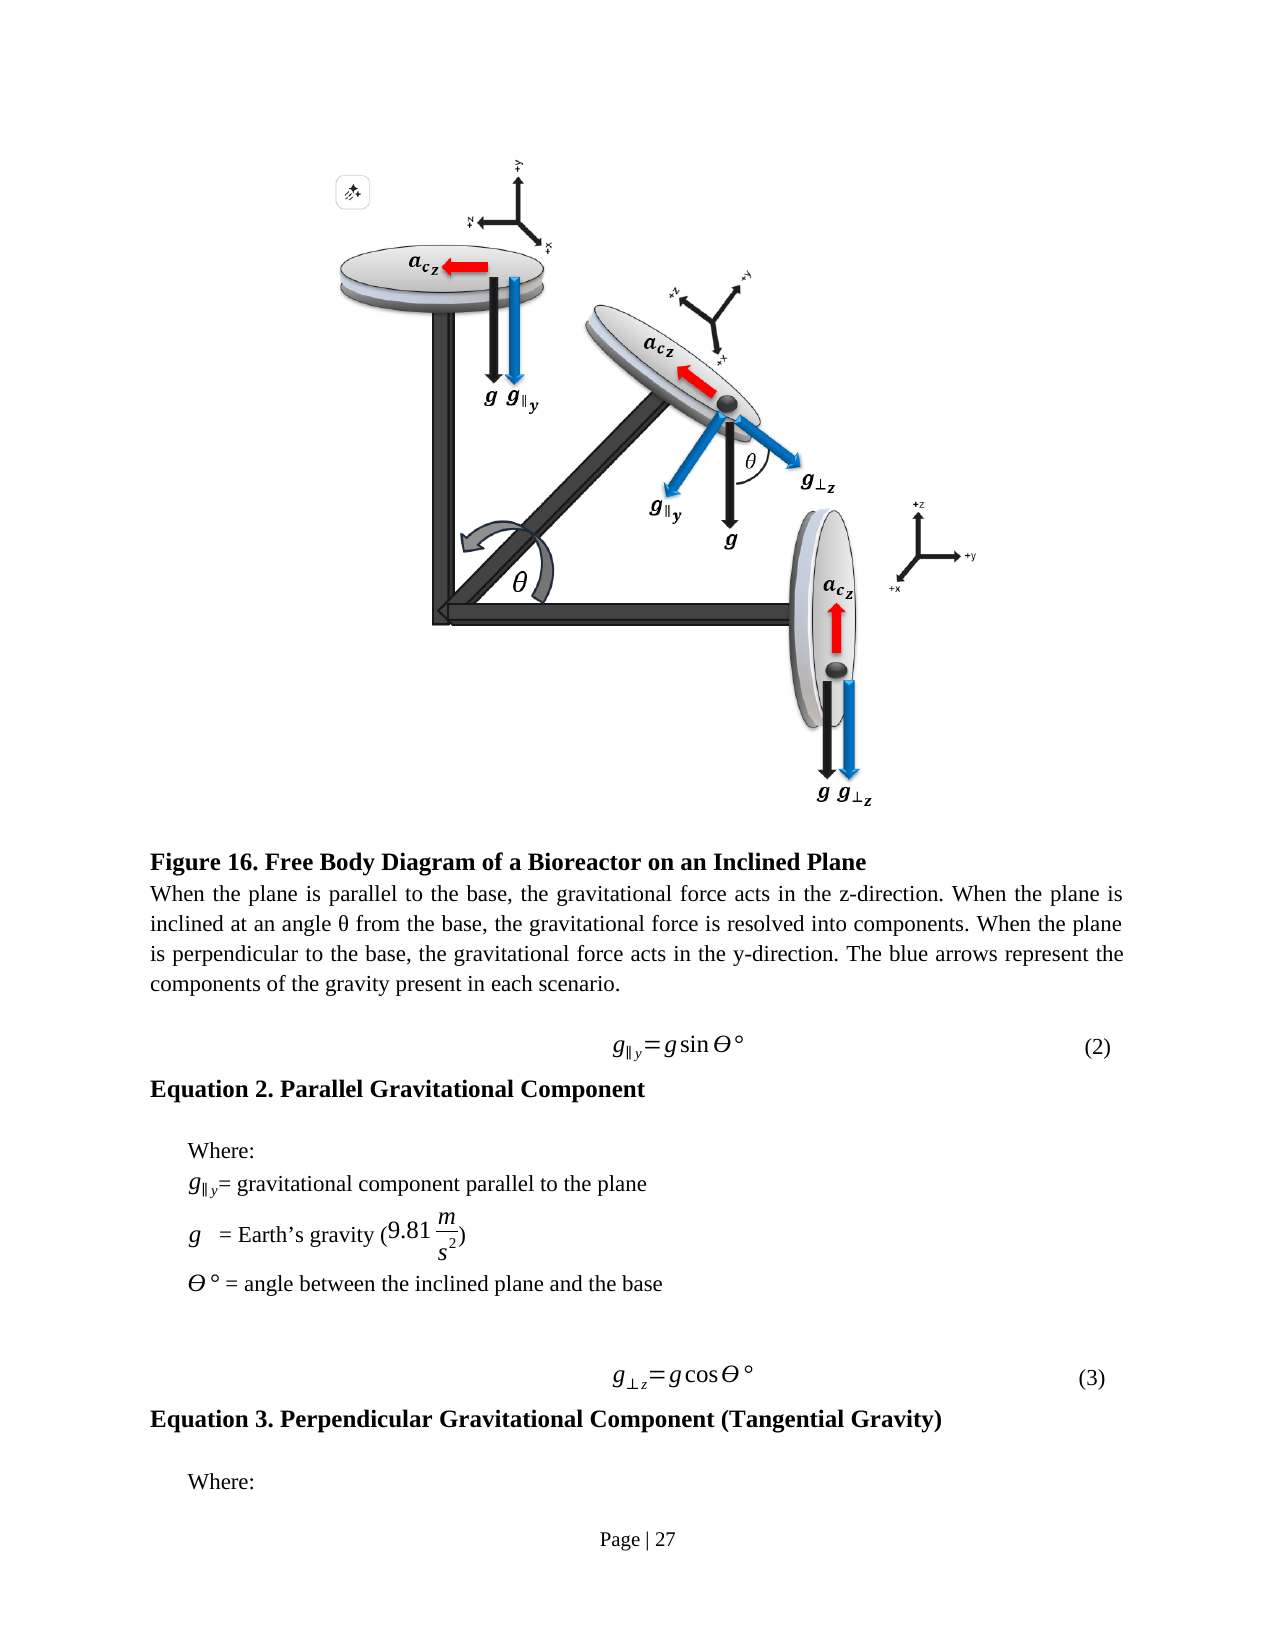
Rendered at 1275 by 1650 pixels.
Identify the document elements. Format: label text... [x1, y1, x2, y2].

picture [325, 150, 988, 835]
text Where: [150, 1137, 1125, 1164]
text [150, 1269, 1125, 1297]
text = gravitational component parallel to the plane [150, 1168, 1125, 1199]
text Where: [150, 1468, 1125, 1494]
text = Earth’s gravity () [150, 1203, 1125, 1265]
text (3) [525, 1361, 1125, 1392]
text (2) [525, 1031, 1125, 1062]
text When the plane is parallel to the base, the gravitational force acts in the z-direction. When the plane is inclined at an angle θ from the base, the gravitational force is resolved into components. When the plane is perpendicular to the base, the gravitational force acts in the y-direction. The blue arrows represent the components of the gravity present in each scenario. [150, 880, 1125, 997]
